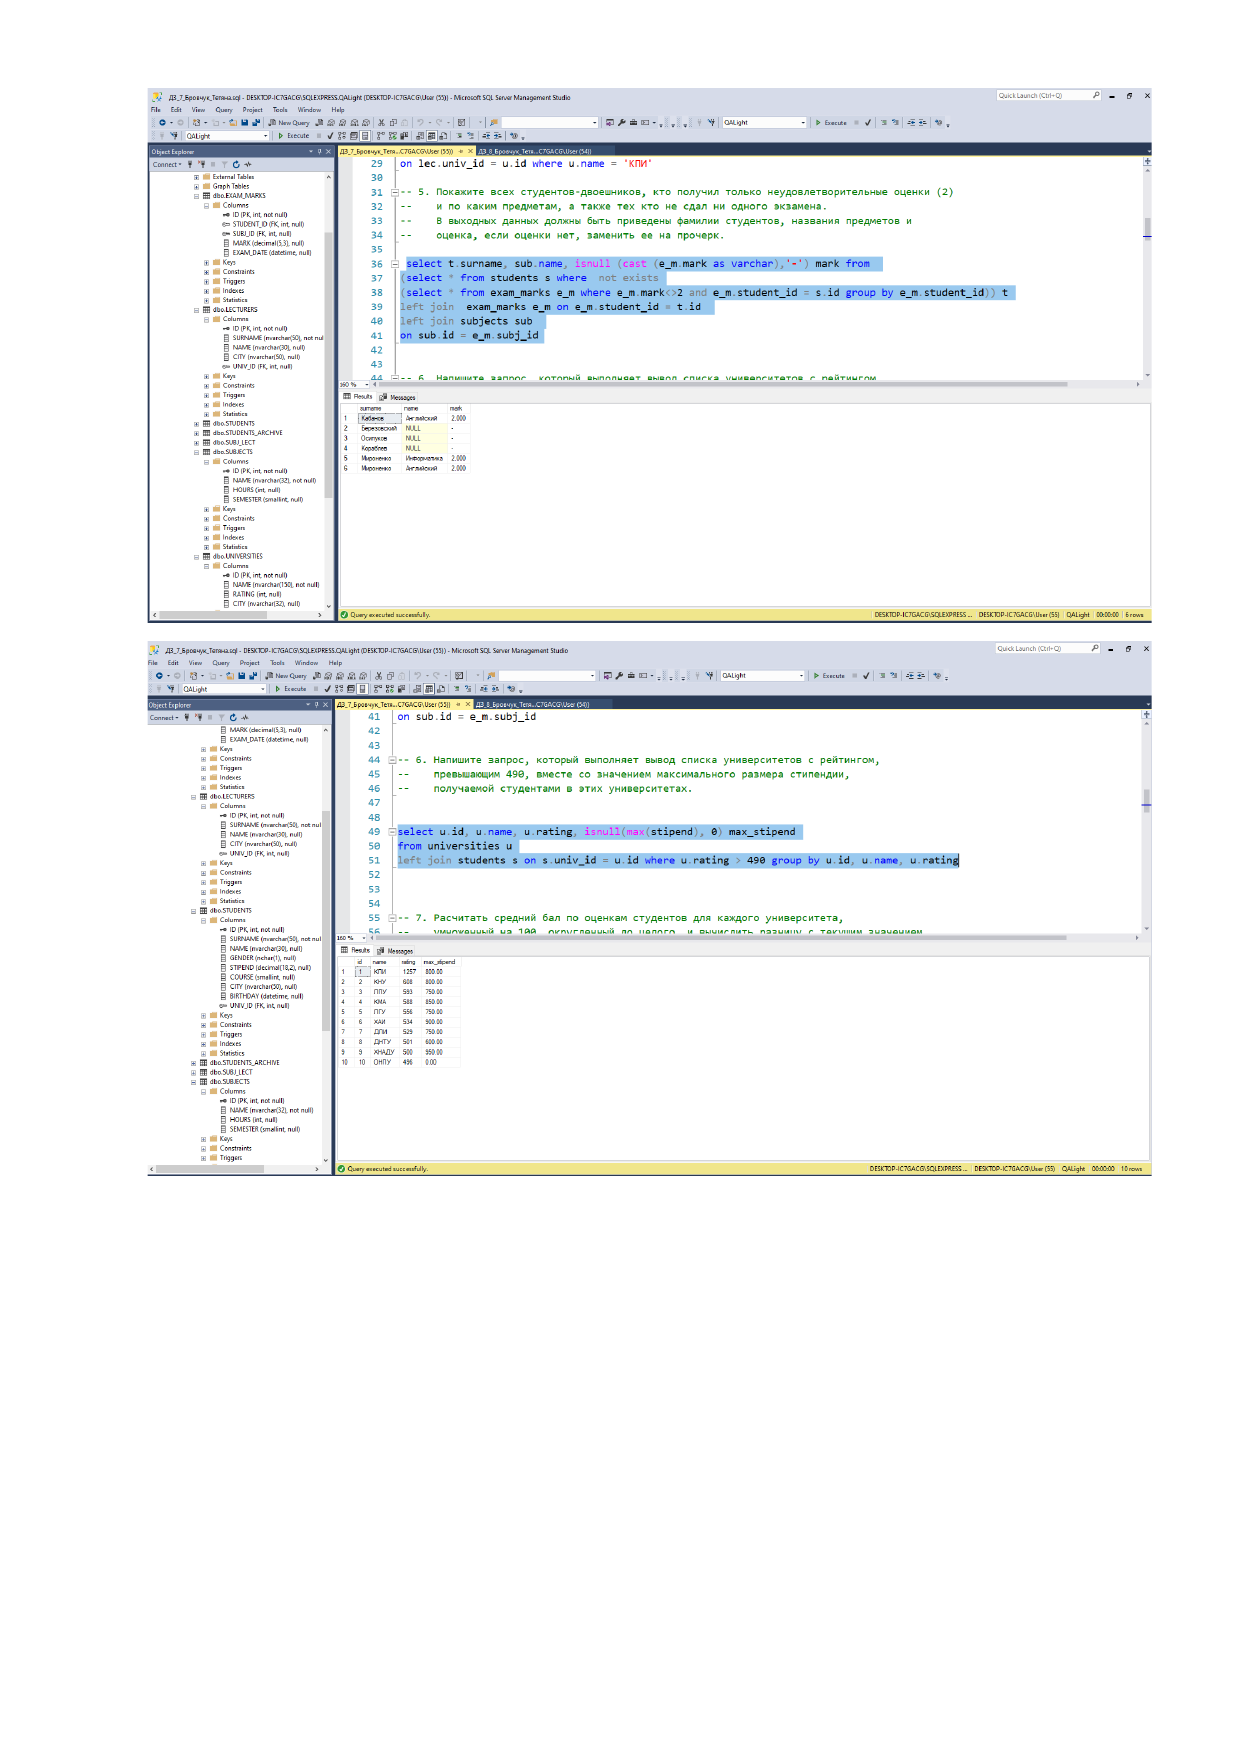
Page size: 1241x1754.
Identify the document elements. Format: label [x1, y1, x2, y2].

picture [147, 88, 1152, 623]
picture [147, 641, 1152, 1176]
